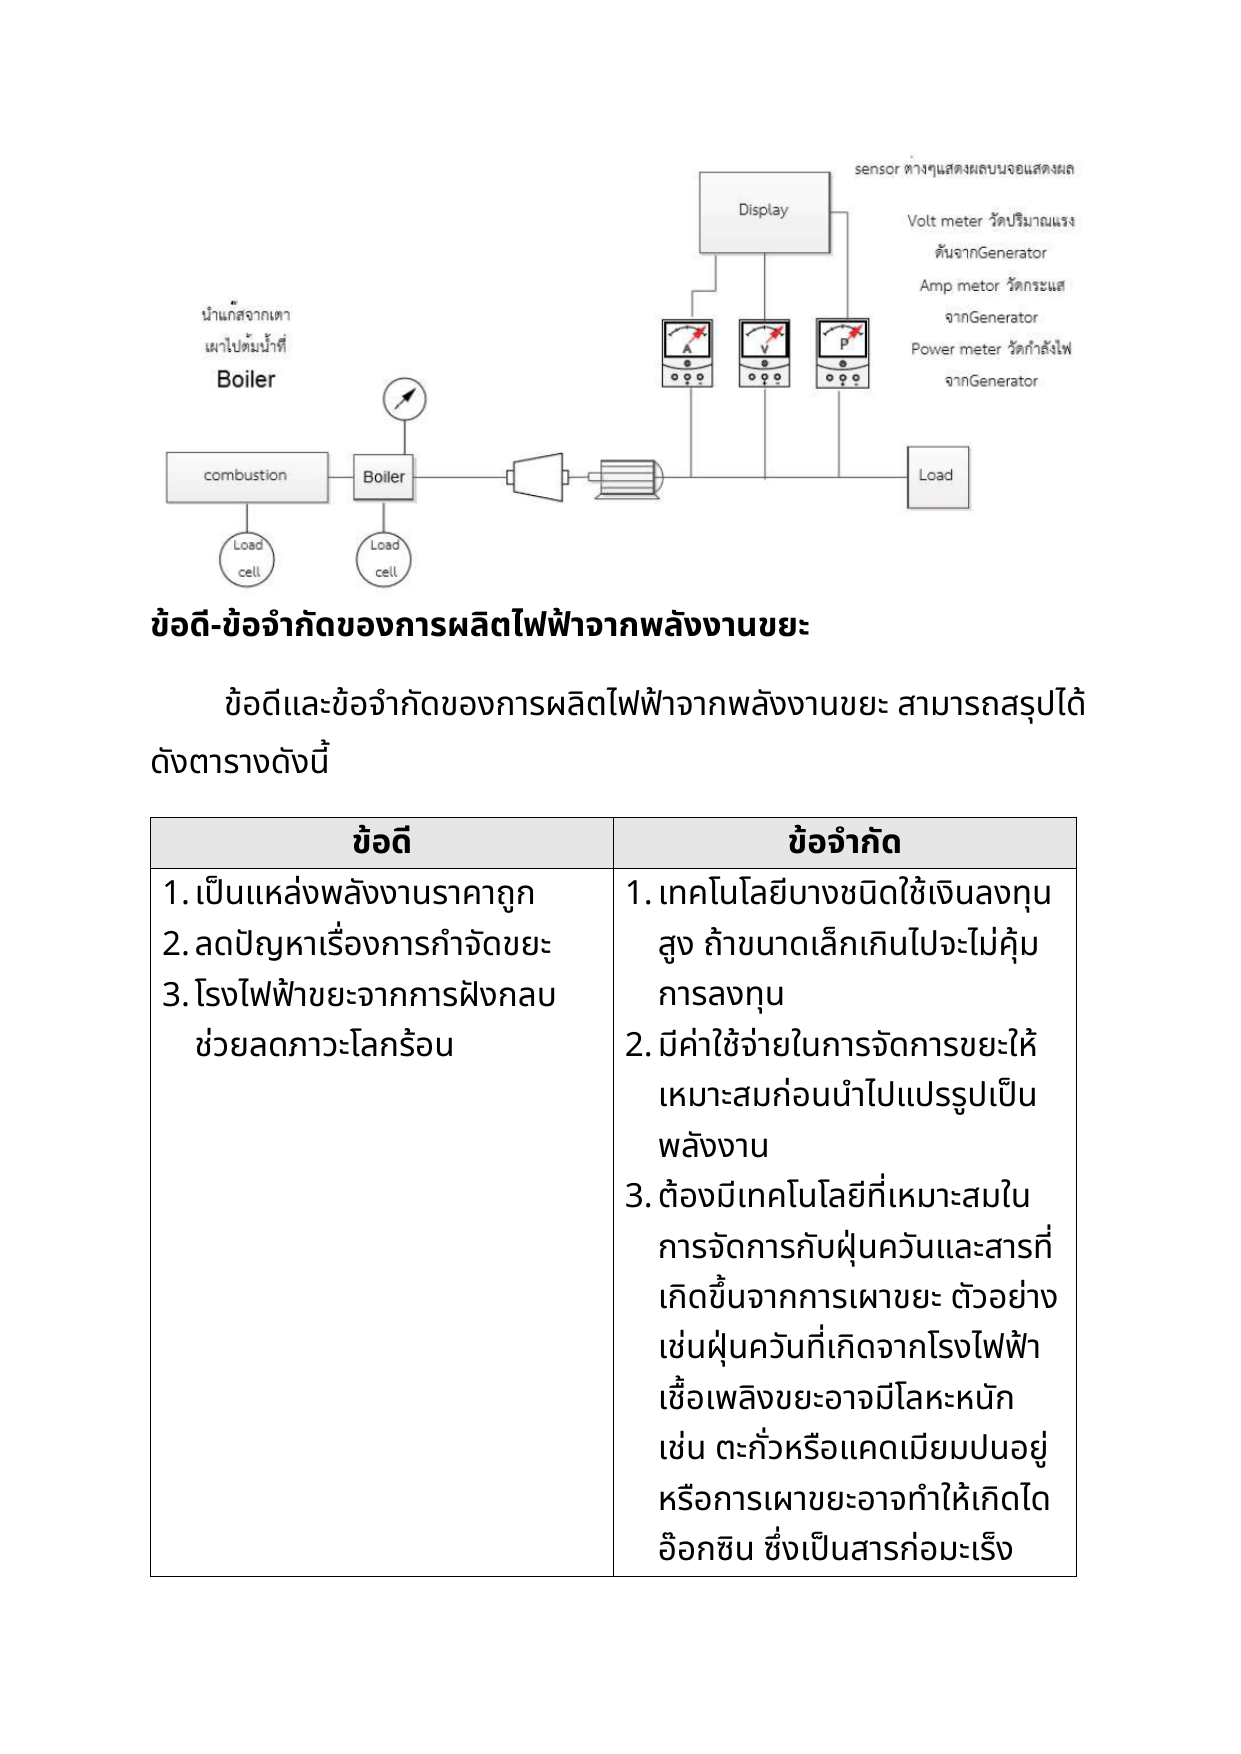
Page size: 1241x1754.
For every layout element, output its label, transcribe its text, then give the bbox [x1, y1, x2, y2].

table_header ข้อจำกัด [614, 818, 1076, 868]
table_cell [614, 869, 1076, 1576]
text ข้อดีและข้อจำกัดของการผลิตไฟฟ้าจากพลังงานขยะ สามารถสรุปได้ดังตารางดังนี้ [150, 680, 1090, 788]
picture [150, 150, 1089, 597]
table_header ข้อดี [151, 818, 613, 868]
text ข้อดี-ข้อจำกัดของการผลิตไฟฟ้าจากพลังงานขยะ [150, 601, 1090, 652]
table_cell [151, 869, 613, 1576]
